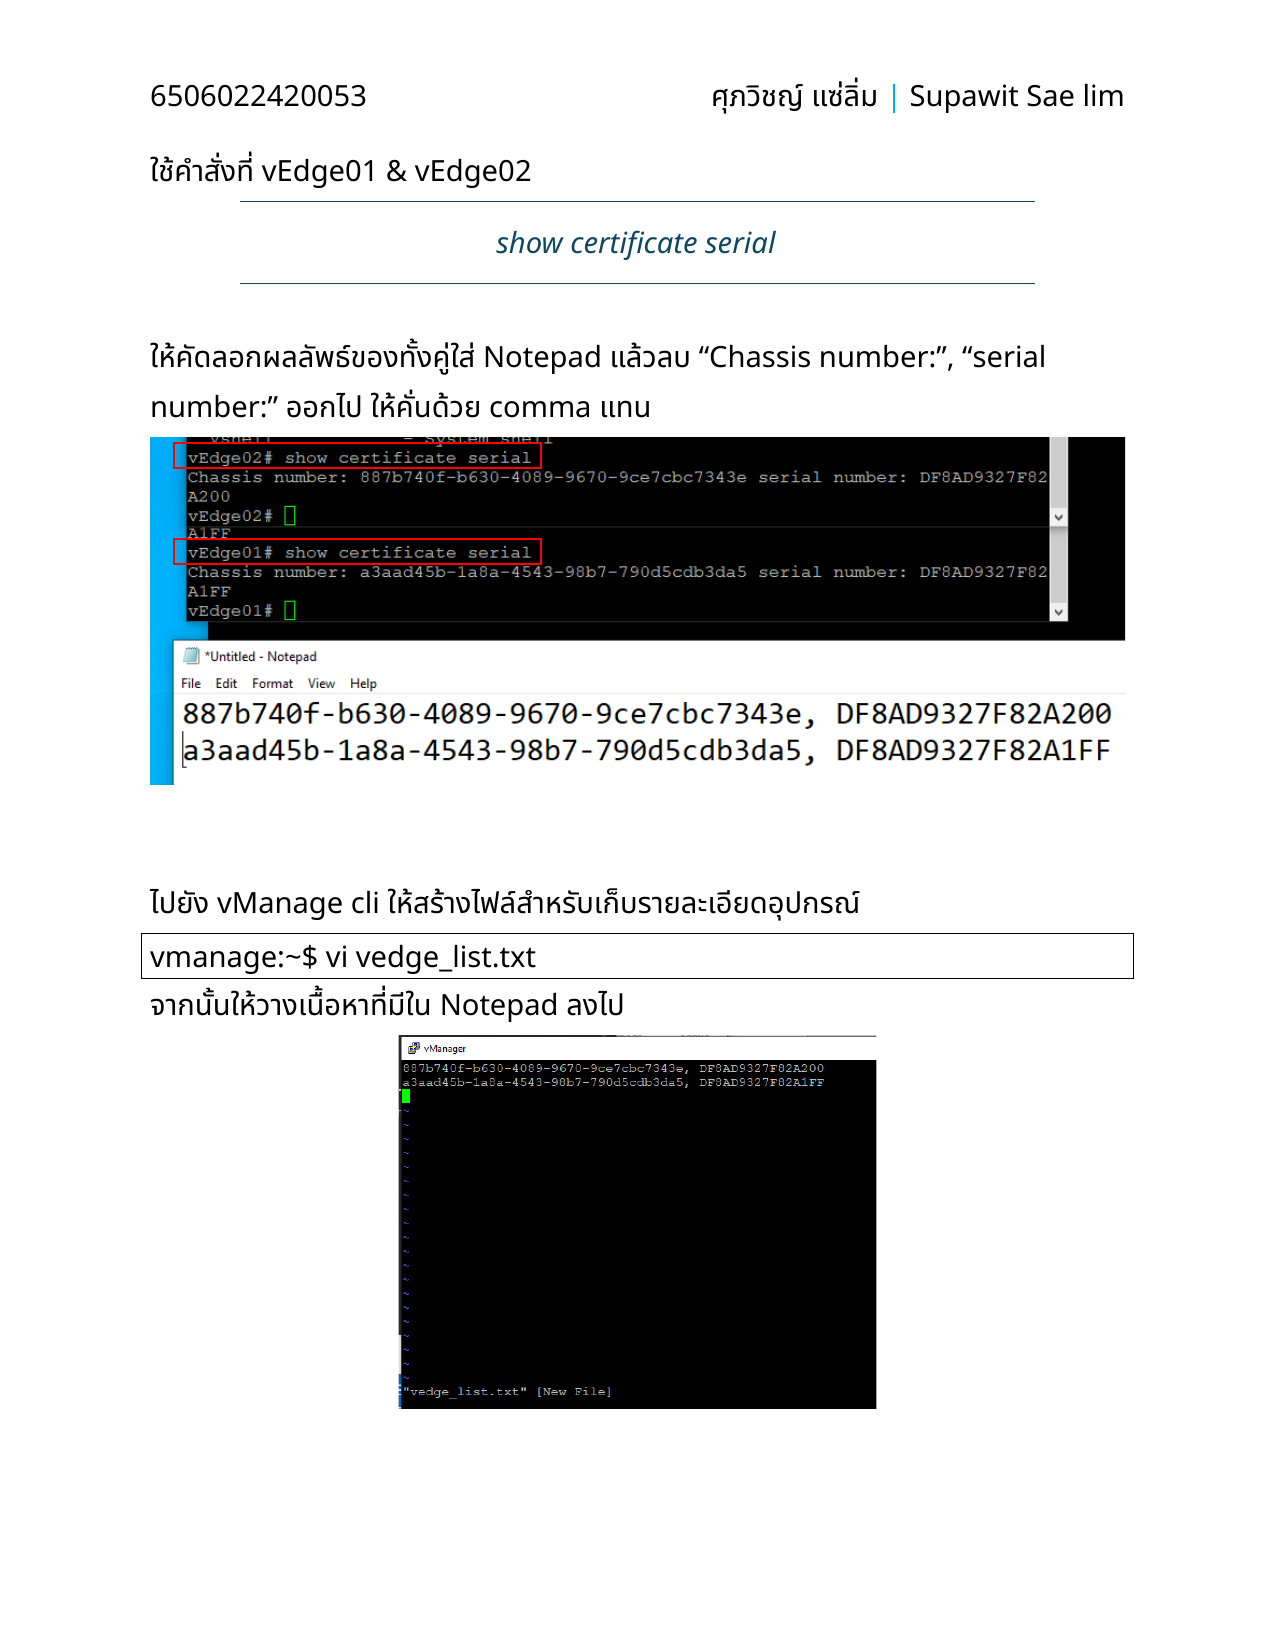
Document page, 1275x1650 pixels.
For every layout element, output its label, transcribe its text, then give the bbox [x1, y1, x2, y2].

text vmanage:~$ vi vedge_list.txt [142, 934, 1133, 978]
text show certificate serial [240, 202, 1035, 283]
text ไปยัง vManage cli ให้สร้างไฟล์สำหรับเก็บรายละเอียดอุปกรณ์ [150, 882, 1125, 926]
text ให้คัดลอกผลลัพธ์ของทั้งคู่ใส่ Notepad แล้วลบ “Chassis number:”, “serial number:” ออกไป ให้คั่นด้วย comma แทน [150, 336, 1125, 431]
picture [186, 540, 540, 563]
picture [174, 437, 1125, 785]
picture [398, 1035, 877, 1409]
text จากนั้นให้วางเนื้อหาที่มีใน Notepad ลงไป [150, 984, 1125, 1029]
text ใช้คำสั่งที่ vEdge01 & vEdge02 [150, 150, 1125, 194]
picture [186, 444, 540, 467]
